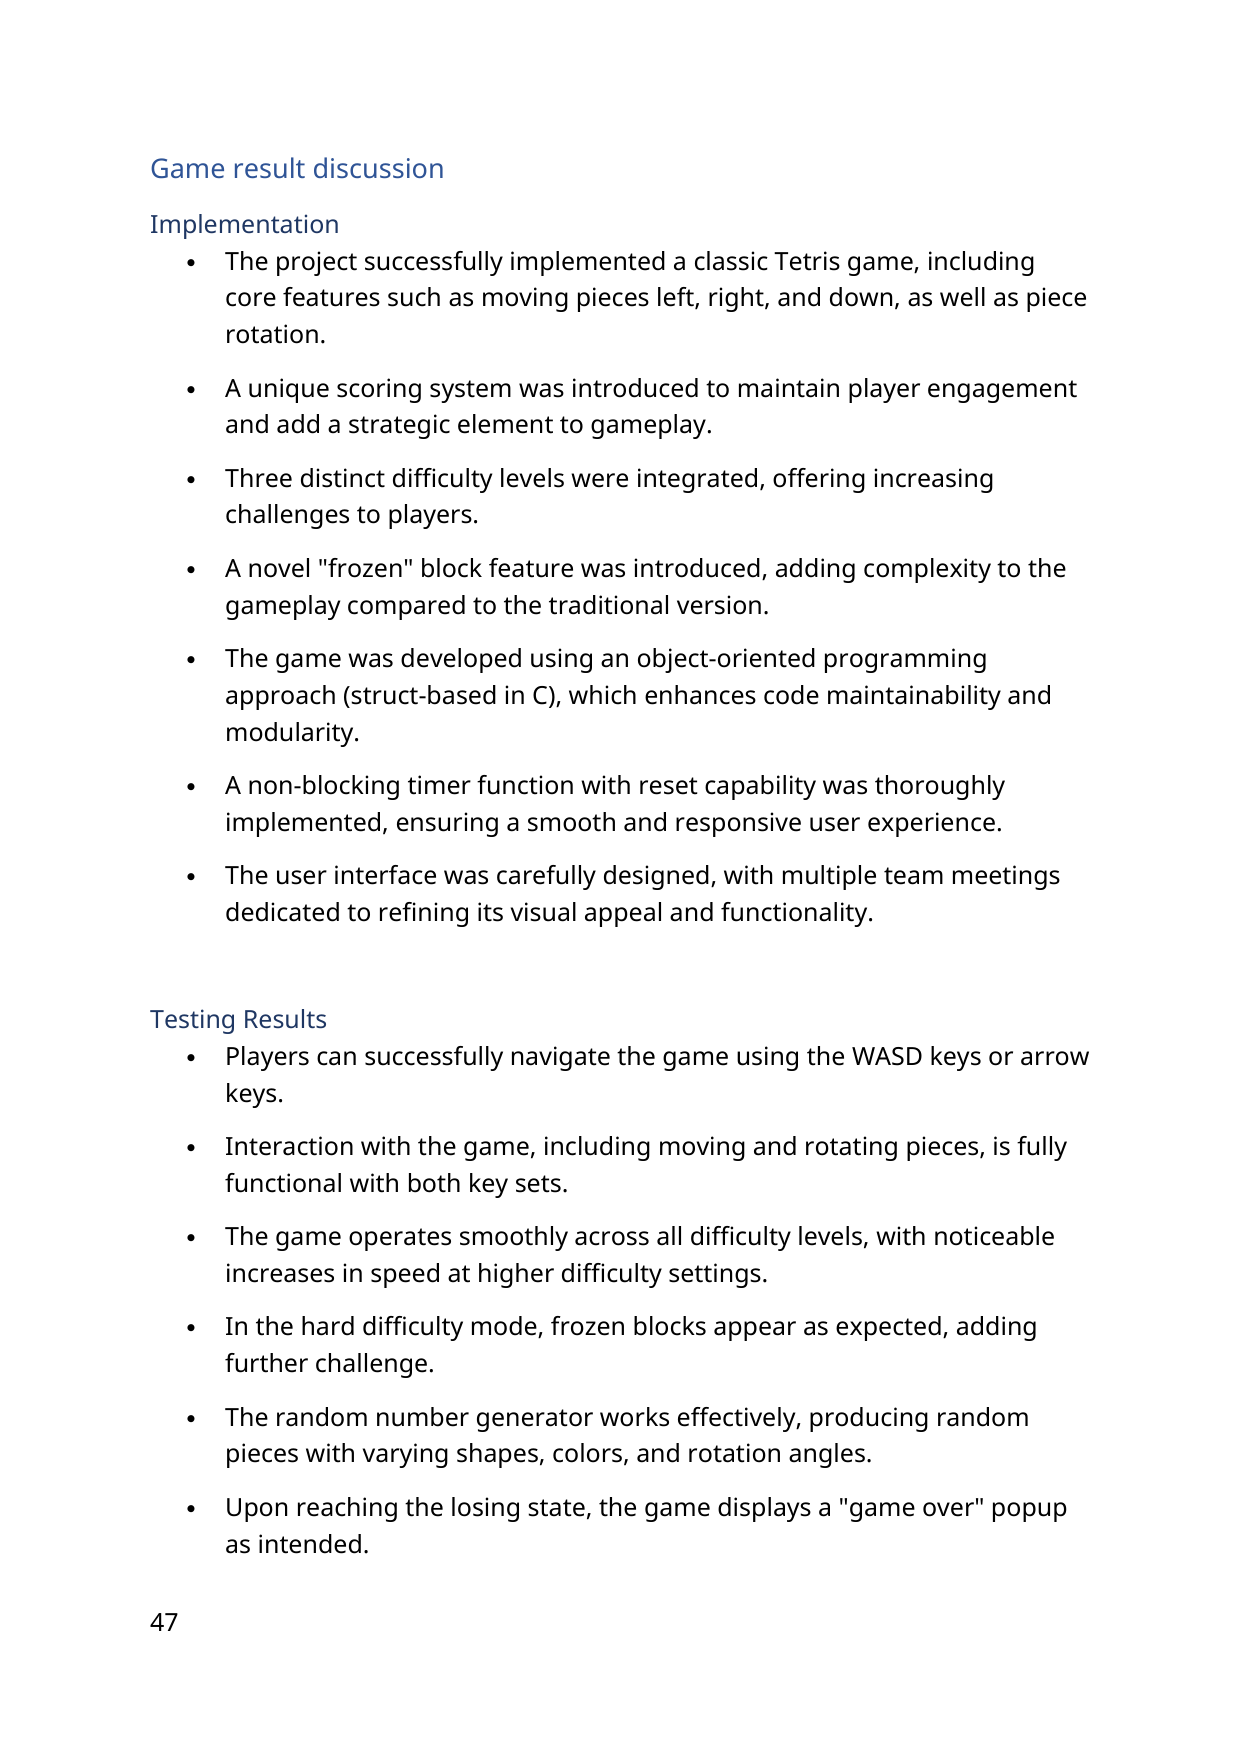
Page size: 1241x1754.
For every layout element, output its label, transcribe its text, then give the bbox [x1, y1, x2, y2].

subtitle Testing Results [150, 1002, 1090, 1036]
list Players can successfully navigate the game using the WASD keys or arrow keys. [187, 1038, 1090, 1109]
list Upon reaching the losing state, the game displays a "game over" popup as intended. [187, 1489, 1090, 1560]
list The user interface was carefully designed, with multiple team meetings dedicated to refining its visual appeal and functionality. [187, 858, 1090, 929]
list The game was developed using an object-oriented programming approach (struct-based in C), which enhances code maintainability and modularity. [187, 641, 1090, 748]
list The random number generator works effectively, producing random pieces with varying shapes, colors, and rotation angles. [187, 1399, 1090, 1470]
list Interaction with the game, including moving and rotating pieces, is fully functional with both key sets. [187, 1129, 1090, 1199]
list A novel "frozen" block feature was introduced, adding complexity to the gameplay compared to the traditional version. [187, 551, 1090, 621]
subtitle Implementation [150, 206, 1090, 241]
list The project successfully implemented a classic Tetris game, including core features such as moving pieces left, right, and down, as well as piece rotation. [187, 243, 1090, 351]
list A non-blocking timer function with reset capability was thoroughly implemented, ensuring a smooth and responsive user experience. [187, 768, 1090, 839]
subtitle Game result discussion [150, 150, 1090, 187]
list Three distinct difficulty levels were integrated, offering increasing challenges to players. [187, 460, 1090, 531]
list A unique scoring system was introduced to maintain player engagement and add a strategic element to gameplay. [187, 370, 1090, 441]
list In the hard difficulty mode, frozen blocks appear as expected, adding further challenge. [187, 1309, 1090, 1380]
list The game operates smoothly across all difficulty levels, with noticeable increases in speed at higher difficulty settings. [187, 1219, 1090, 1290]
